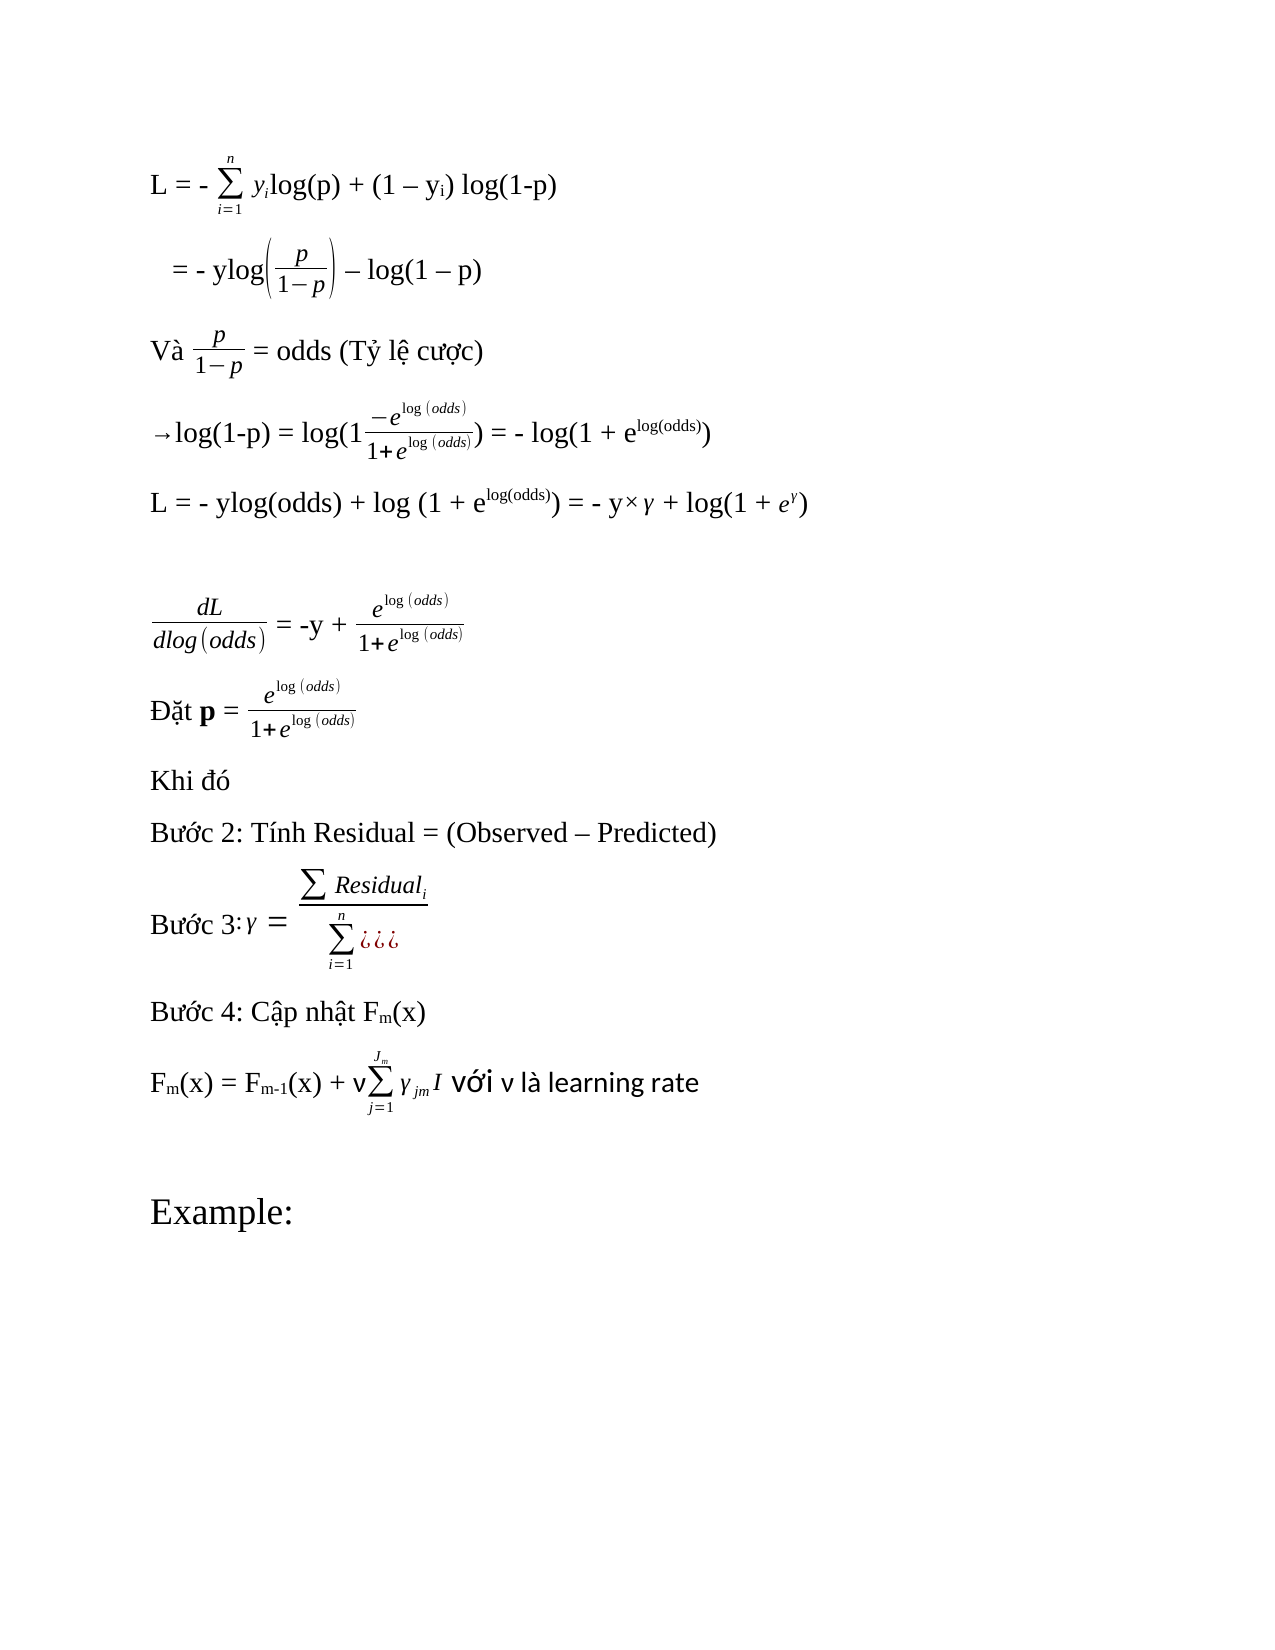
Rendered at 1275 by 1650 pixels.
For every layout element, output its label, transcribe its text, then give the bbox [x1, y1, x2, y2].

text Bước 3 = [150, 868, 1125, 974]
text L = - ylog(odds) + log (1 + elog(odds)) = - y + log(1 + ) [150, 485, 1125, 519]
text Bước 4: Cập nhật Fm(x) [150, 994, 1125, 1028]
text = - ylog – log(1 – p) [150, 237, 1125, 302]
text Example: [150, 1189, 1125, 1232]
text log(1-p) = log(1) = - log(1 + elog(odds)) [150, 399, 1125, 466]
text = -y + [150, 591, 1125, 657]
text Đặt p = [150, 677, 1125, 743]
text L = - log(p) + (1 – yi) log(1-p) [150, 150, 1125, 217]
text Fm(x) = Fm-1(x) + ν với ν là learning rate [150, 1047, 1125, 1116]
text Khi đó [150, 763, 1125, 796]
text Và = odds (Tỷ lệ cược) [150, 321, 1125, 380]
text Bước 2: Tính Residual = (Observed – Predicted) [150, 816, 1125, 849]
